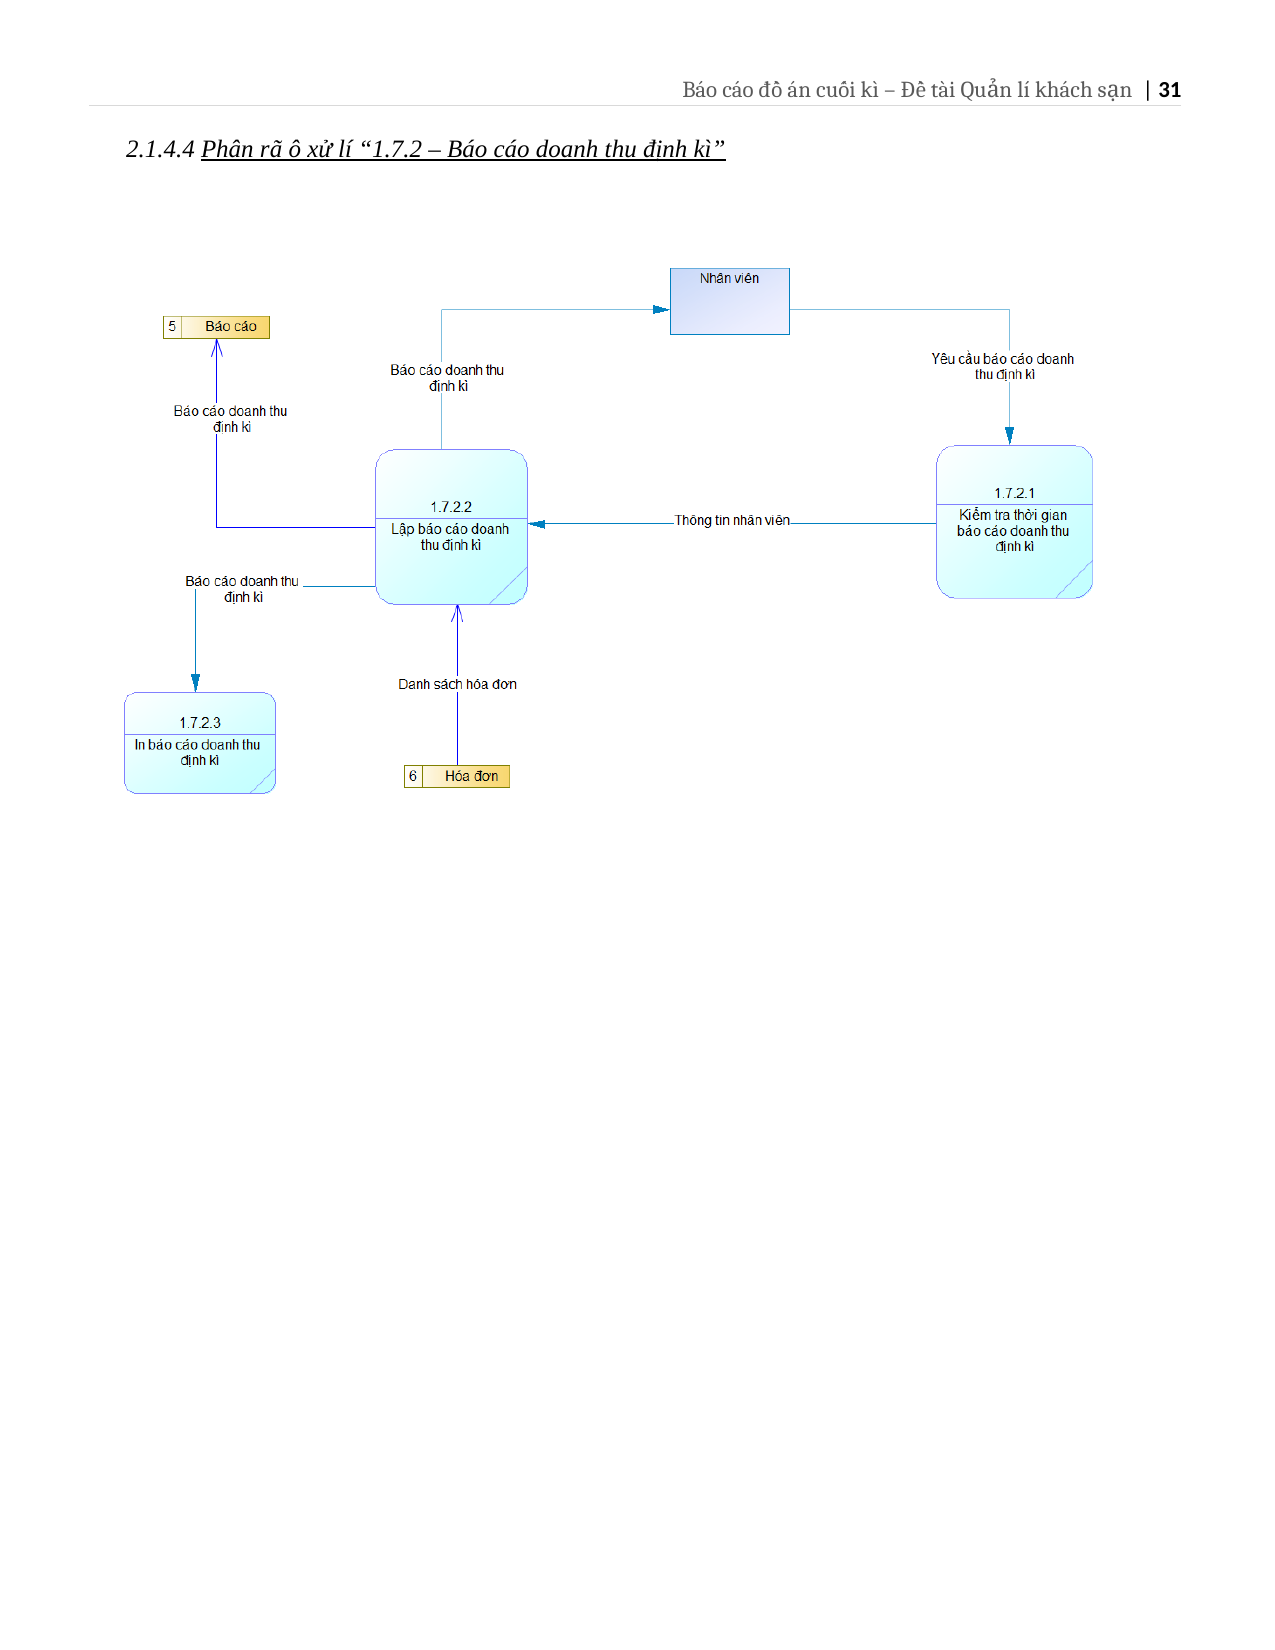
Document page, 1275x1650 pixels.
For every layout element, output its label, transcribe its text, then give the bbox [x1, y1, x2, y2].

list Phân rã ô xử lí “1.7.2 – Báo cáo doanh thu định kì” [126, 134, 1181, 163]
picture [100, 213, 1140, 846]
